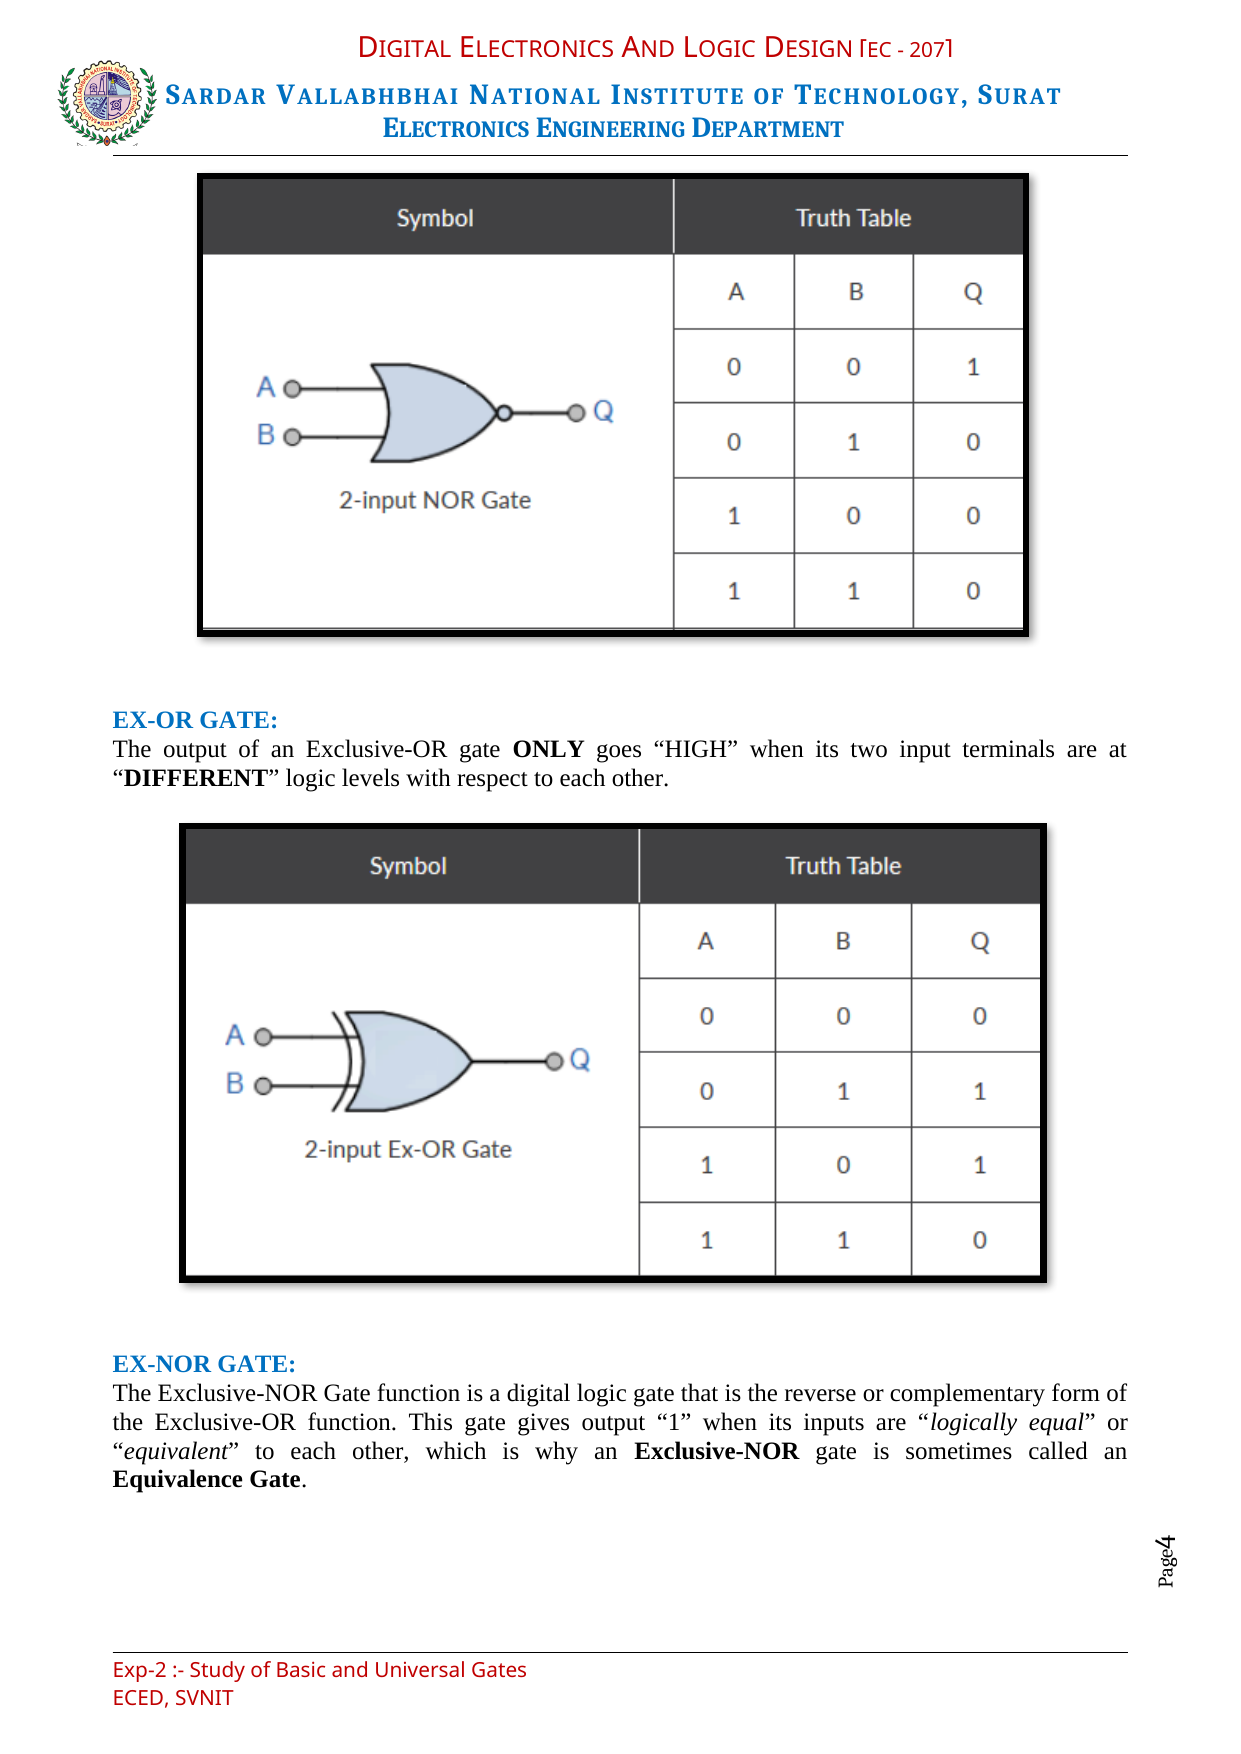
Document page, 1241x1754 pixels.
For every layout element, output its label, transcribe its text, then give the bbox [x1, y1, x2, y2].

text The output of an Exclusive-OR gate ONLY goes “HIGH” when its two input terminals are at “DIFFERENT” logic levels with respect to each other. [112, 734, 1128, 791]
picture [203, 179, 1023, 630]
picture [186, 829, 1040, 1276]
text EX-OR GATE: [112, 705, 1128, 734]
text The Exclusive-NOR Gate function is a digital logic gate that is the reverse or complementary form of the Exclusive-OR function. This gate gives output “1” when its inputs are “logically equal” or “equivalent” to each other, which is why an Exclusive-NOR gate is sometimes called an Equivalence Gate. [112, 1378, 1128, 1493]
text EX-NOR GATE: [112, 1349, 1128, 1378]
picture [57, 60, 157, 146]
